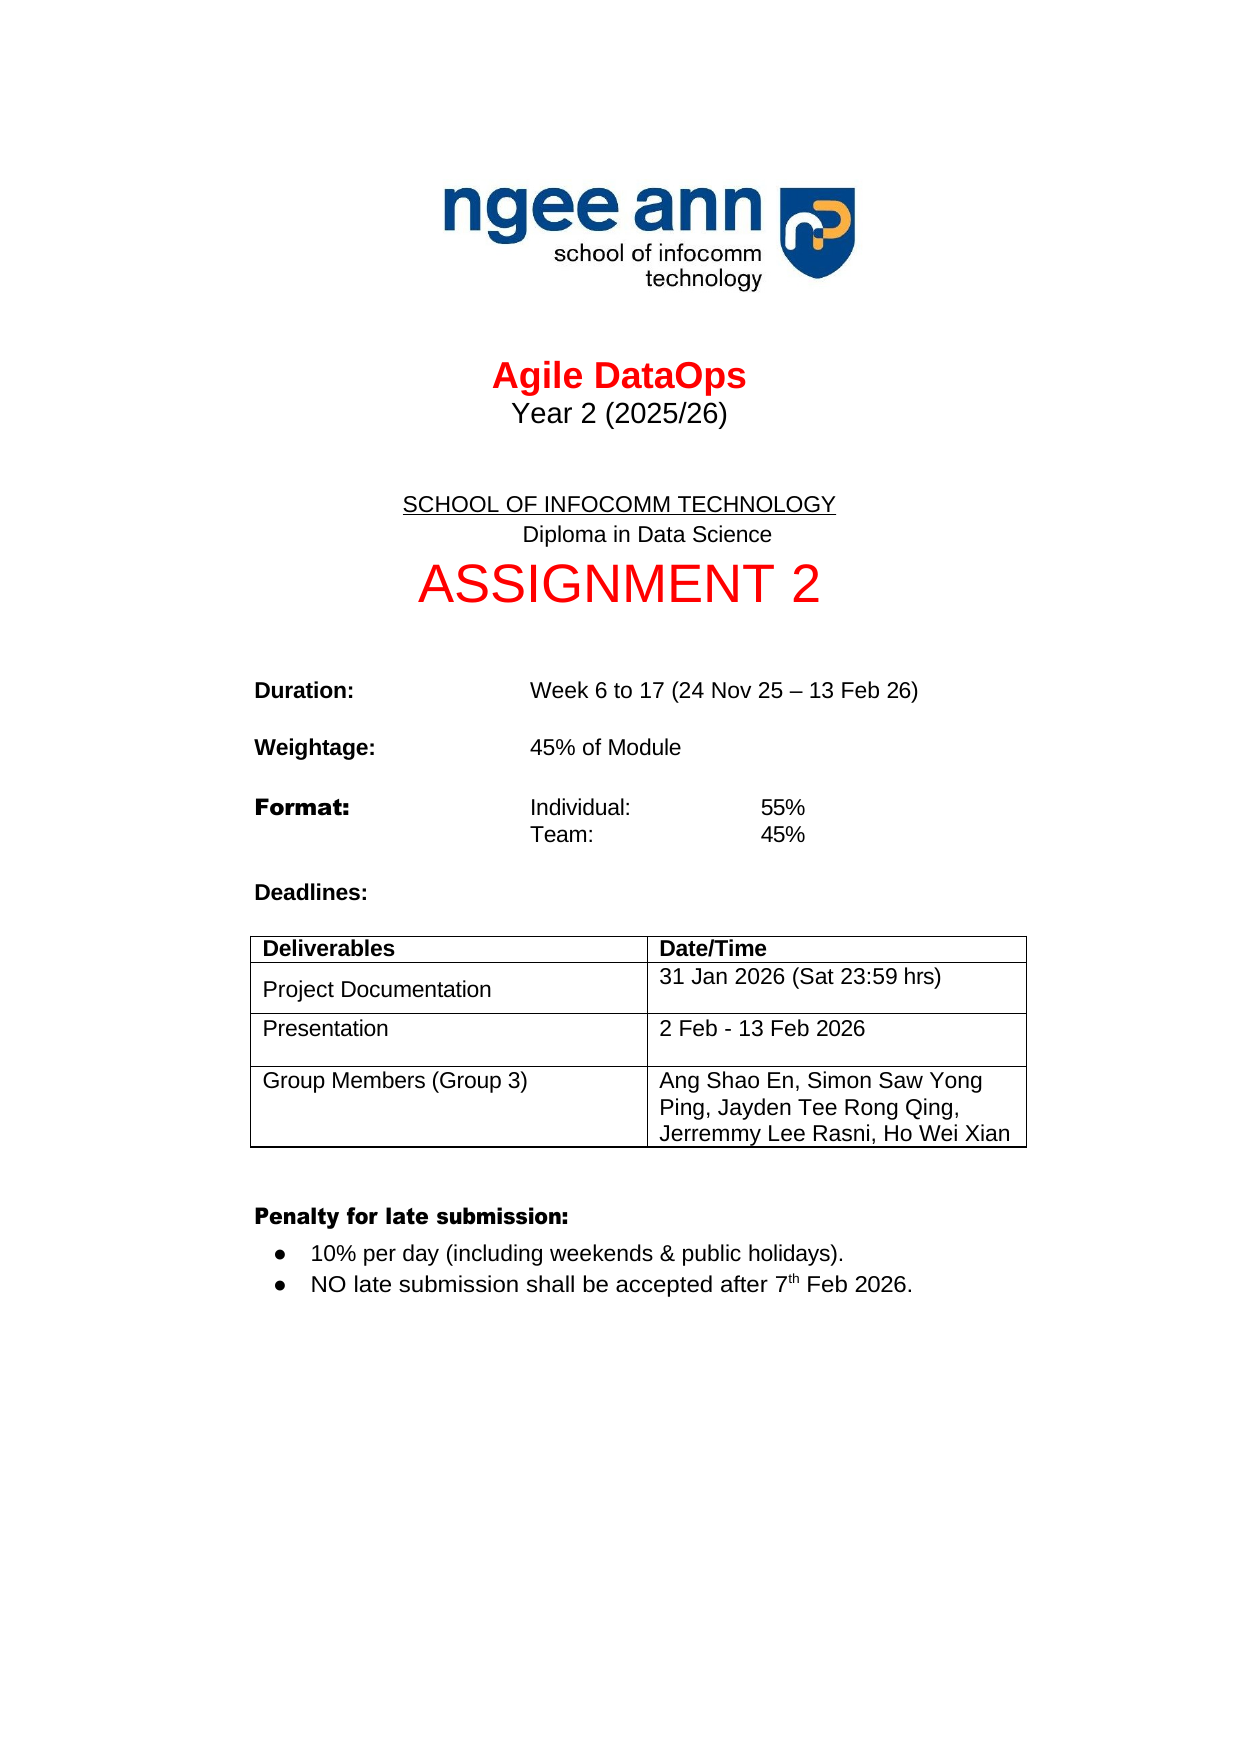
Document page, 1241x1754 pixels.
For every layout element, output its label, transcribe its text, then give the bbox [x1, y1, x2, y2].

table_cell 31 Jan 2026 (Sat 23:59 hrs) [648, 963, 1026, 1013]
table_cell Group Members (Group 3) [251, 1067, 647, 1146]
text Weightage: 45% of Module [254, 734, 1090, 760]
table_cell Presentation [251, 1014, 647, 1066]
text SCHOOL OF INFOCOMM TECHNOLOGY [150, 491, 1088, 517]
text Format: Individual: 55% [254, 789, 1090, 822]
text Team: 45% [530, 822, 1090, 848]
list NO late submission shall be accepted after 7th Feb 2026. [273, 1270, 1090, 1298]
text Diploma in Data Science [522, 521, 1090, 548]
picture [442, 179, 863, 293]
text Agile DataOps [150, 354, 1088, 397]
text Penalty for late submission: [254, 1199, 1090, 1232]
list 10% per day (including weekends & public holidays). [273, 1239, 1090, 1267]
title ASSIGNMENT 2 [150, 551, 1090, 614]
text Year 2 (2025/26) [150, 397, 1089, 431]
table_cell Project Documentation [251, 963, 647, 1013]
text Deadlines: [254, 879, 1090, 906]
table_header Deliverables [251, 937, 647, 962]
table_cell 2 Feb - 13 Feb 2026 [648, 1014, 1026, 1066]
text Duration: Week 6 to 17 (24 Nov 25 – 13 Feb 26) [254, 677, 1090, 703]
table_cell Ang Shao En, Simon Saw Yong Ping, Jayden Tee Rong Qing, Jerremmy Lee Rasni, Ho Wei Xian [648, 1067, 1026, 1146]
table_header Date/Time [648, 937, 1026, 962]
